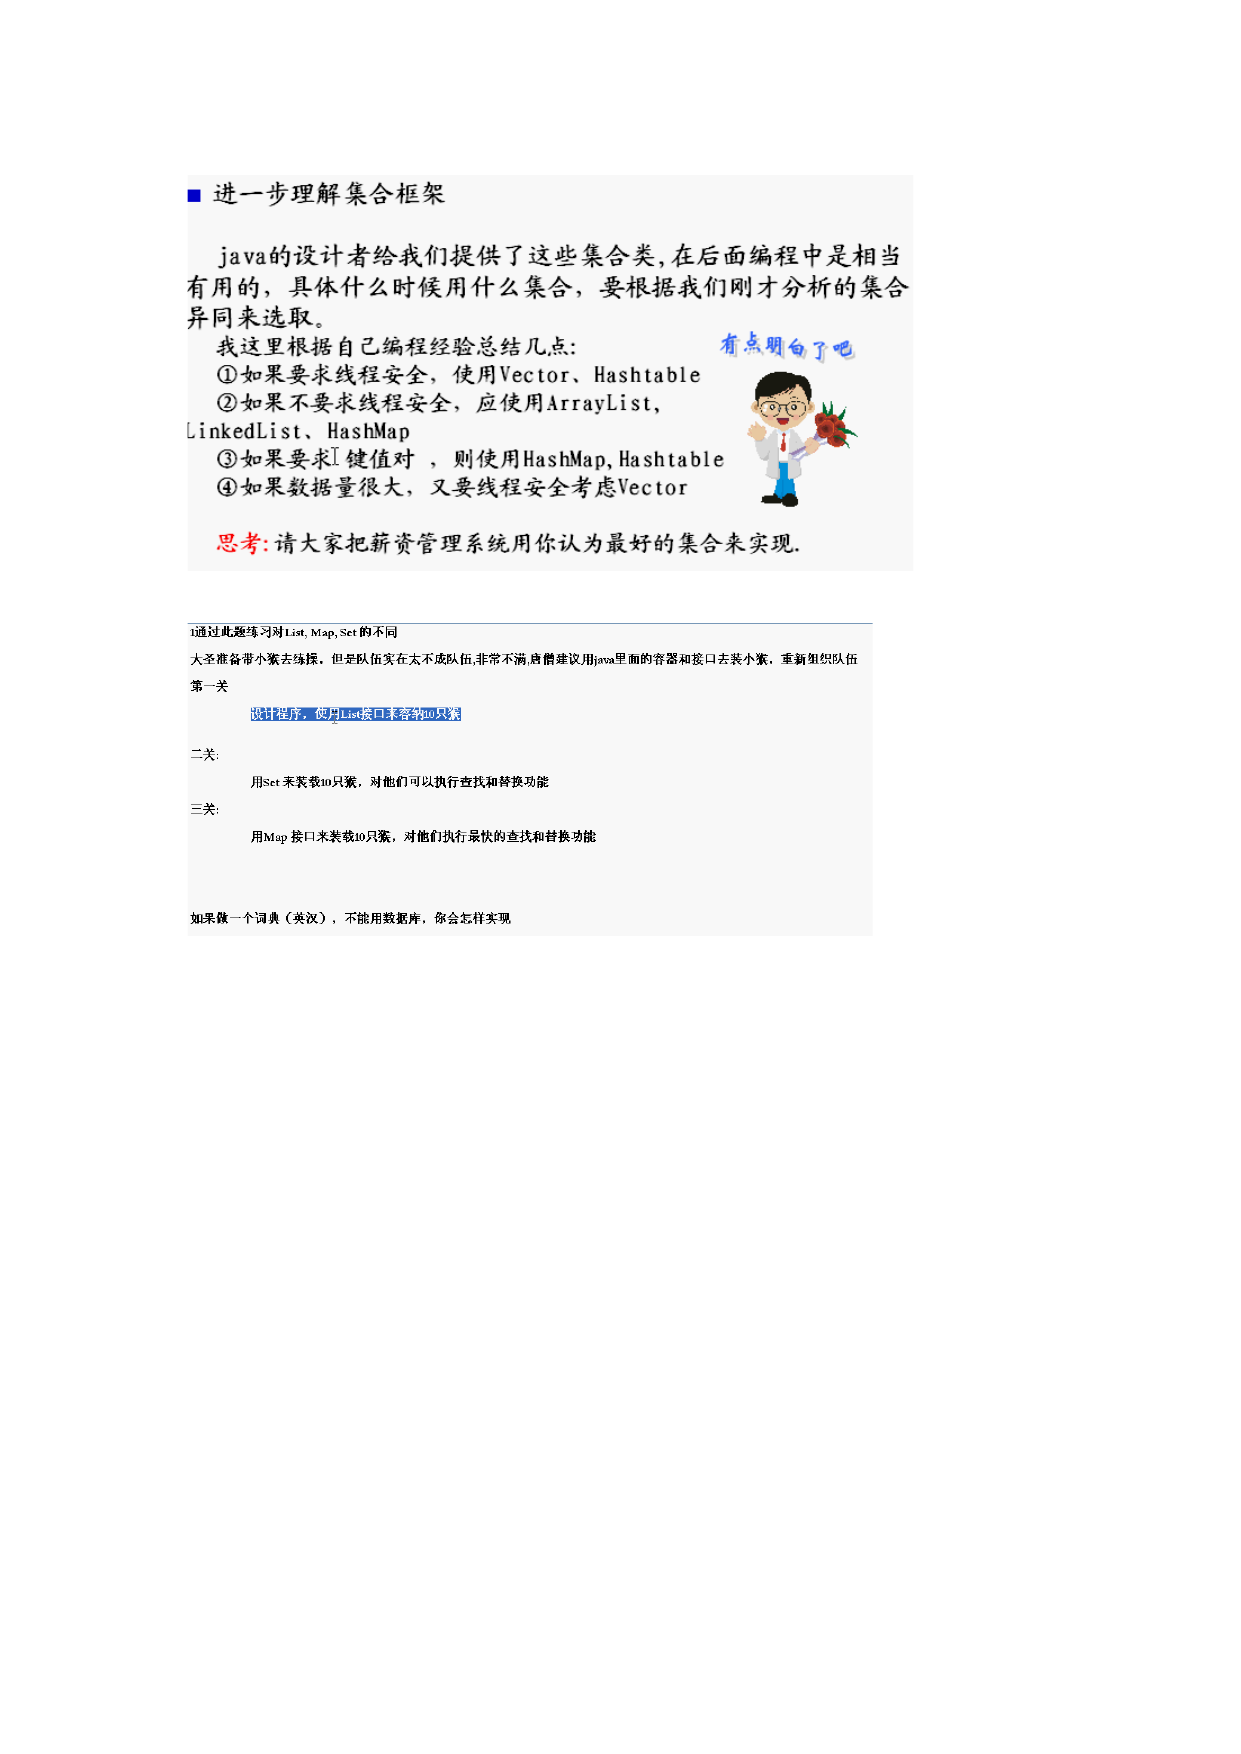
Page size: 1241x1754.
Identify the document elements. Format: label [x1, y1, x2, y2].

picture [187, 623, 873, 936]
picture [187, 175, 914, 571]
